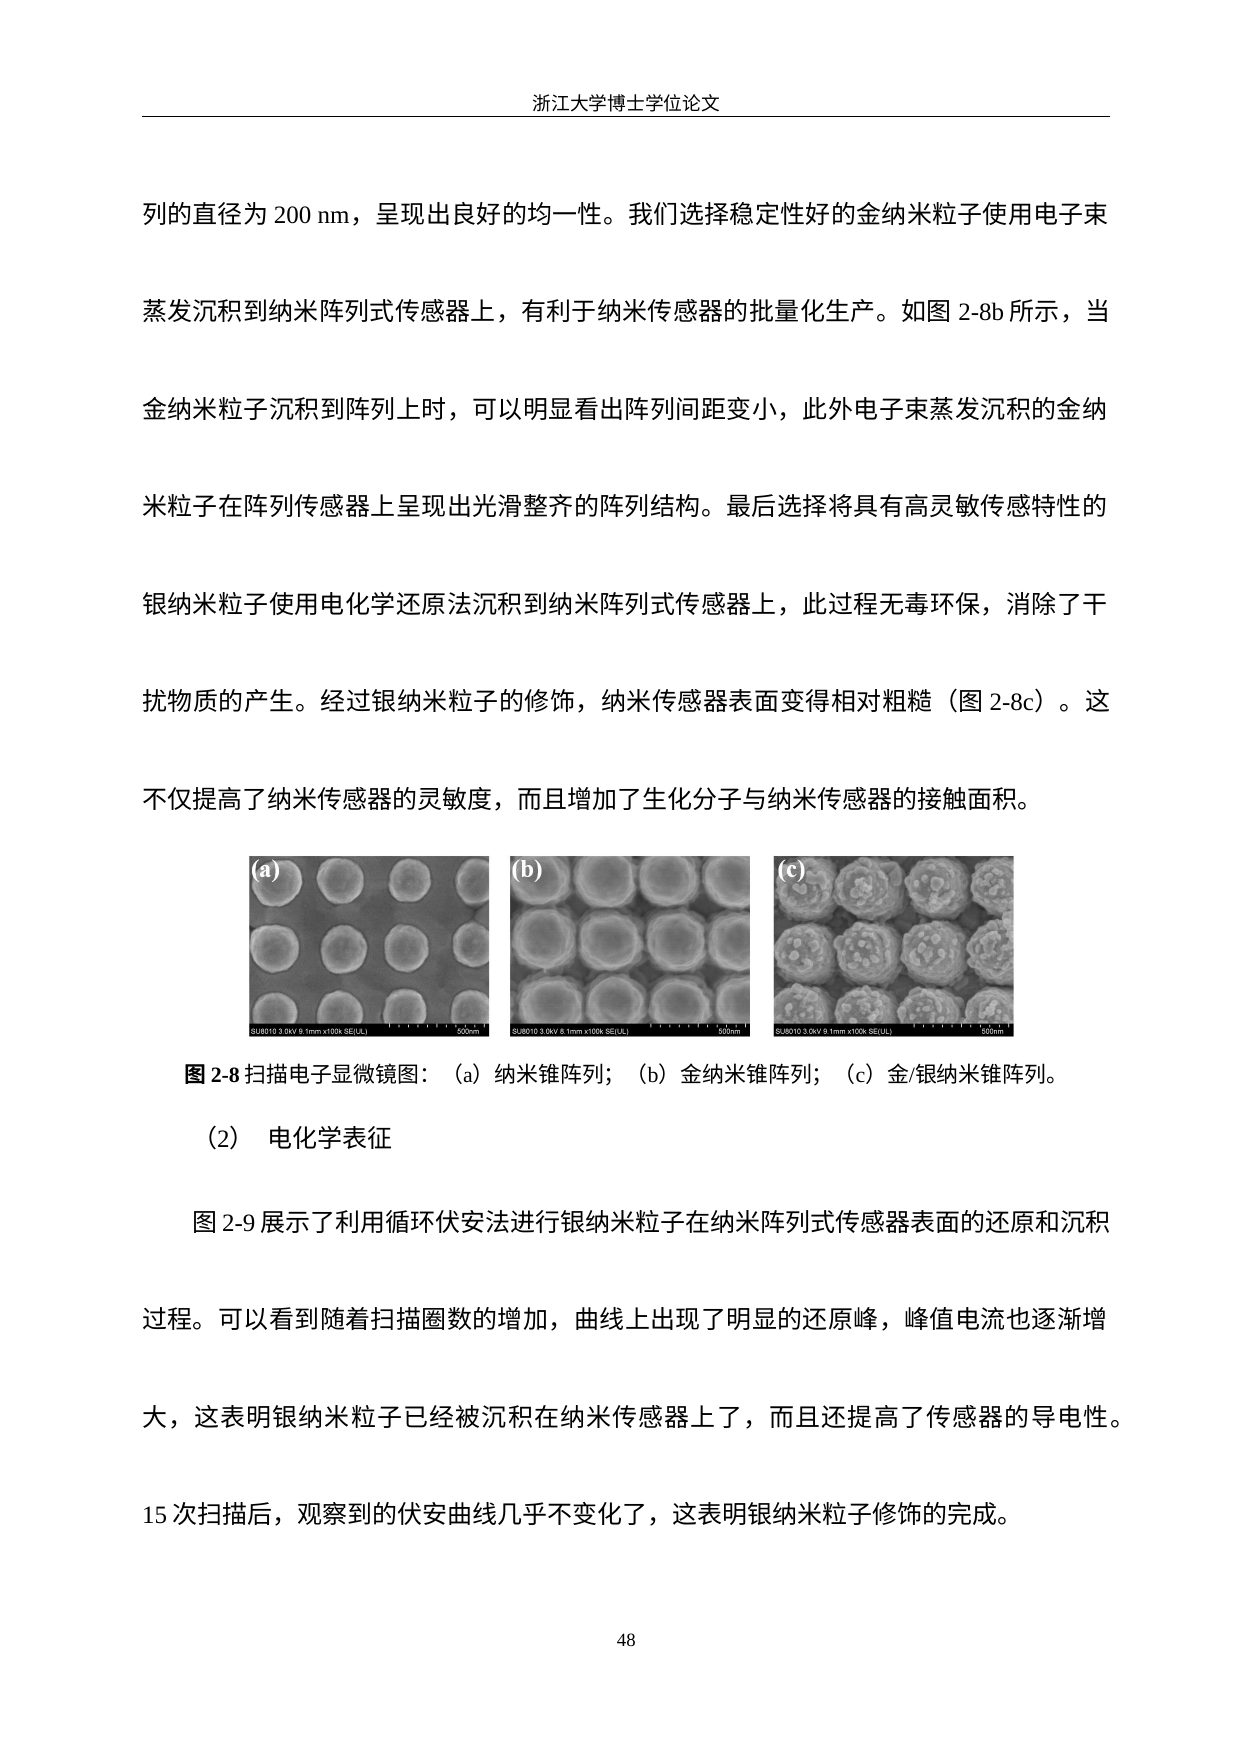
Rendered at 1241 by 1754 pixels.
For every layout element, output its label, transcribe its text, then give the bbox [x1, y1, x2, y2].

list 电化学表征 [192, 1104, 1110, 1169]
text 图2-9展示了利用循环伏安法进行银纳米粒子在纳米阵列式传感器表面的还原和沉积过程。可以看到随着扫描圈数的增加，曲线上出现了明显的还原峰，峰值电流也逐渐增大，这表明银纳米粒子已经被沉积在纳米传感器上了，而且还提高了传感器的导电性。15次扫描后，观察到的伏安曲线几乎不变化了，这表明银纳米粒子修饰的完成。 [142, 1188, 1110, 1545]
picture [235, 847, 1017, 1037]
text 图2-8扫描电子显微镜图：（a）纳米锥阵列；（b）金纳米锥阵列；（c）金/银纳米锥阵列。 [142, 1056, 1110, 1089]
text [142, 180, 1110, 830]
